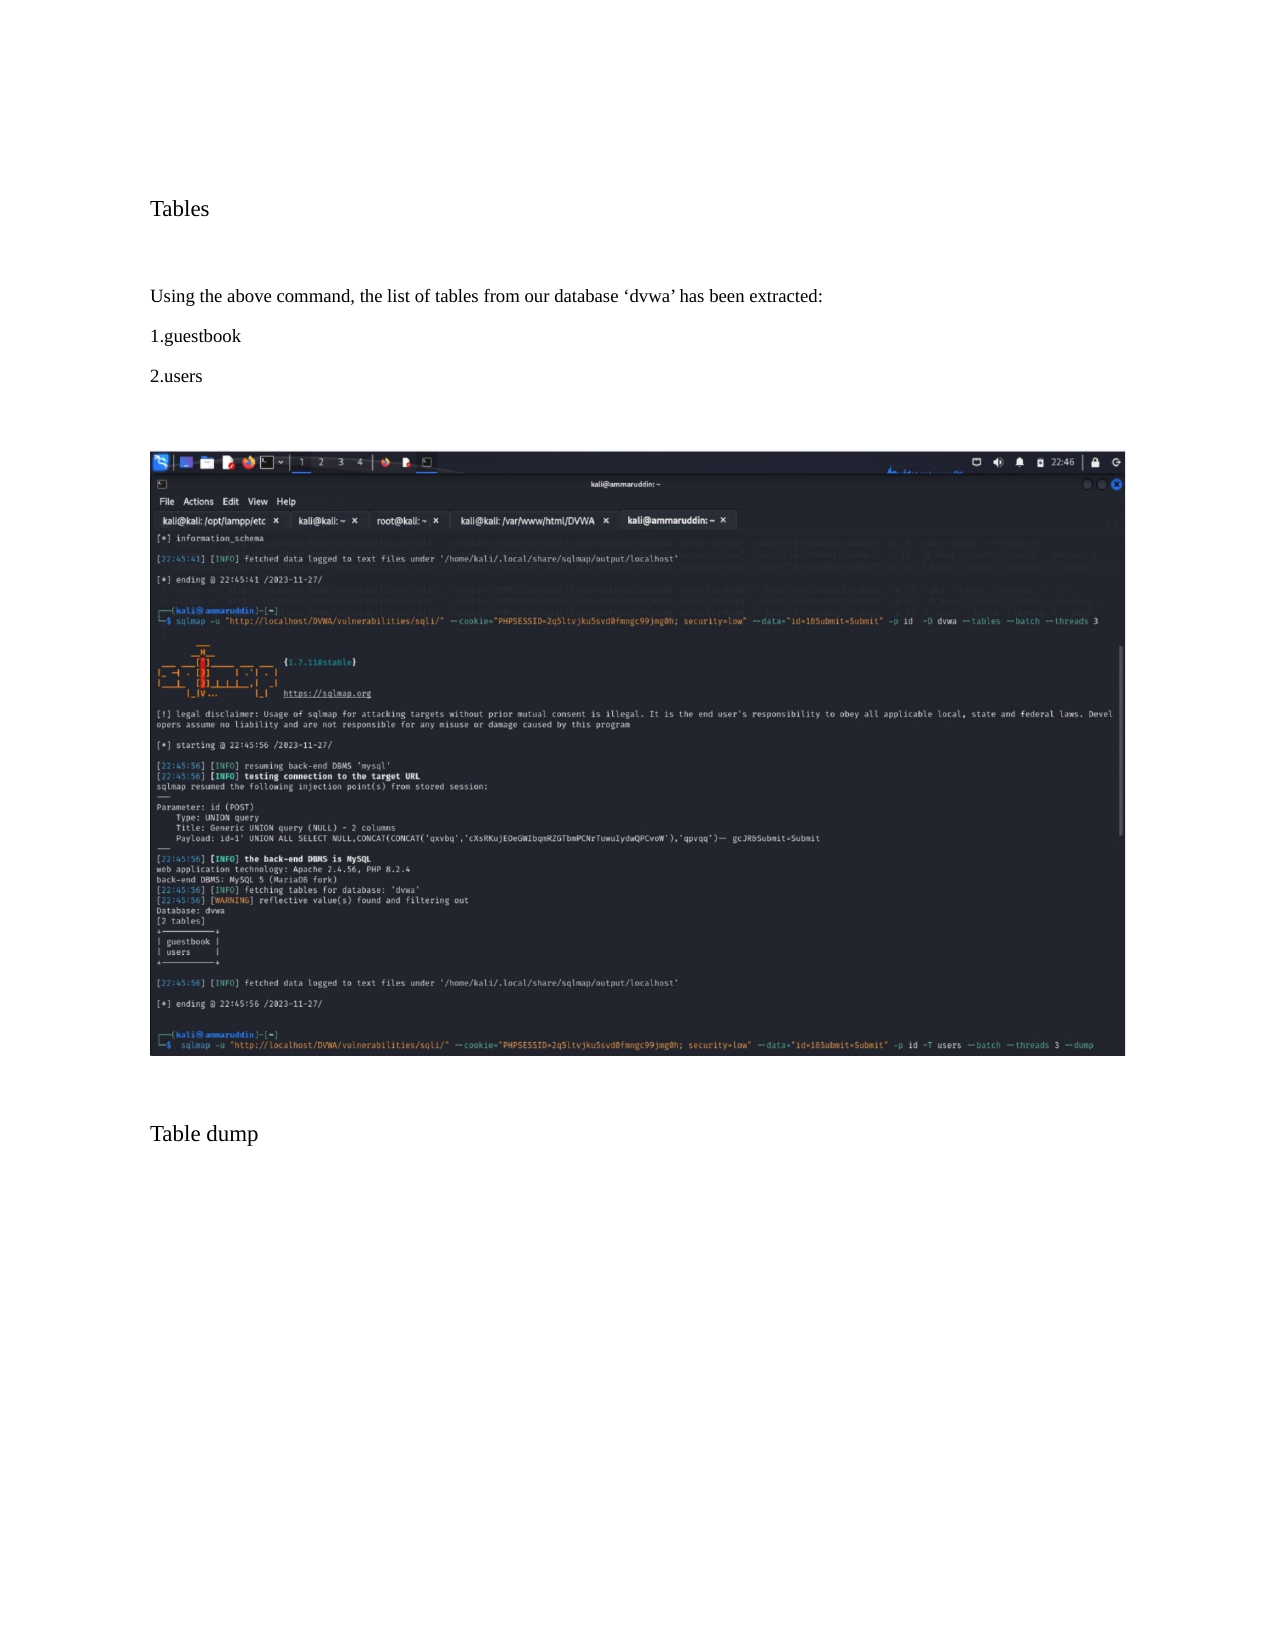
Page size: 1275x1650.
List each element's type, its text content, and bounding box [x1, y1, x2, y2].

text Tables [150, 195, 1125, 221]
picture [150, 450, 1125, 1056]
text Table dump [150, 1119, 1125, 1146]
text Using the above command, the list of tables from our database ‘dvwa’ has been extracted: [150, 285, 1125, 307]
text 2.users [150, 365, 1125, 387]
text 1.guestbook [150, 325, 1125, 347]
